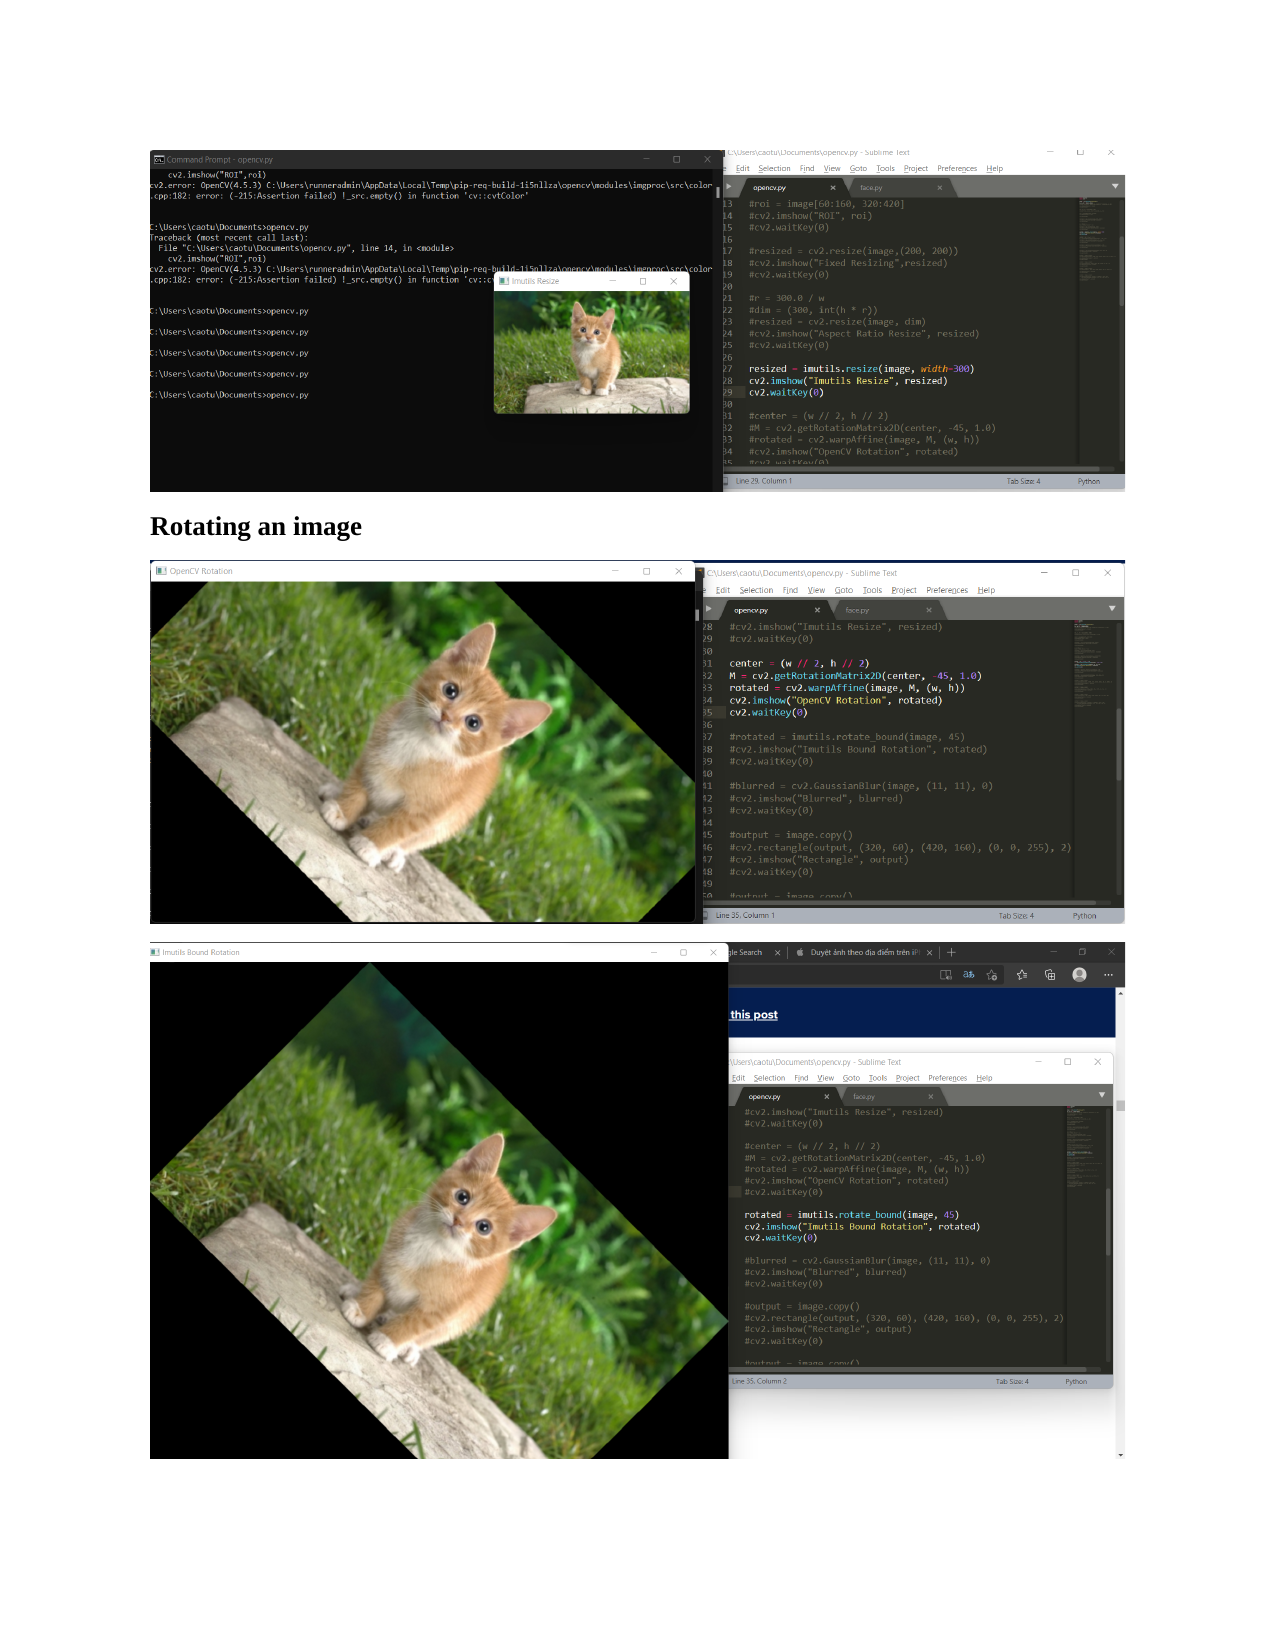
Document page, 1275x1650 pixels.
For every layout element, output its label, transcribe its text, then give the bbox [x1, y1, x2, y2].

picture [150, 942, 1125, 1459]
picture [150, 560, 1125, 924]
picture [150, 150, 1125, 492]
text Rotating an image [150, 510, 1125, 541]
